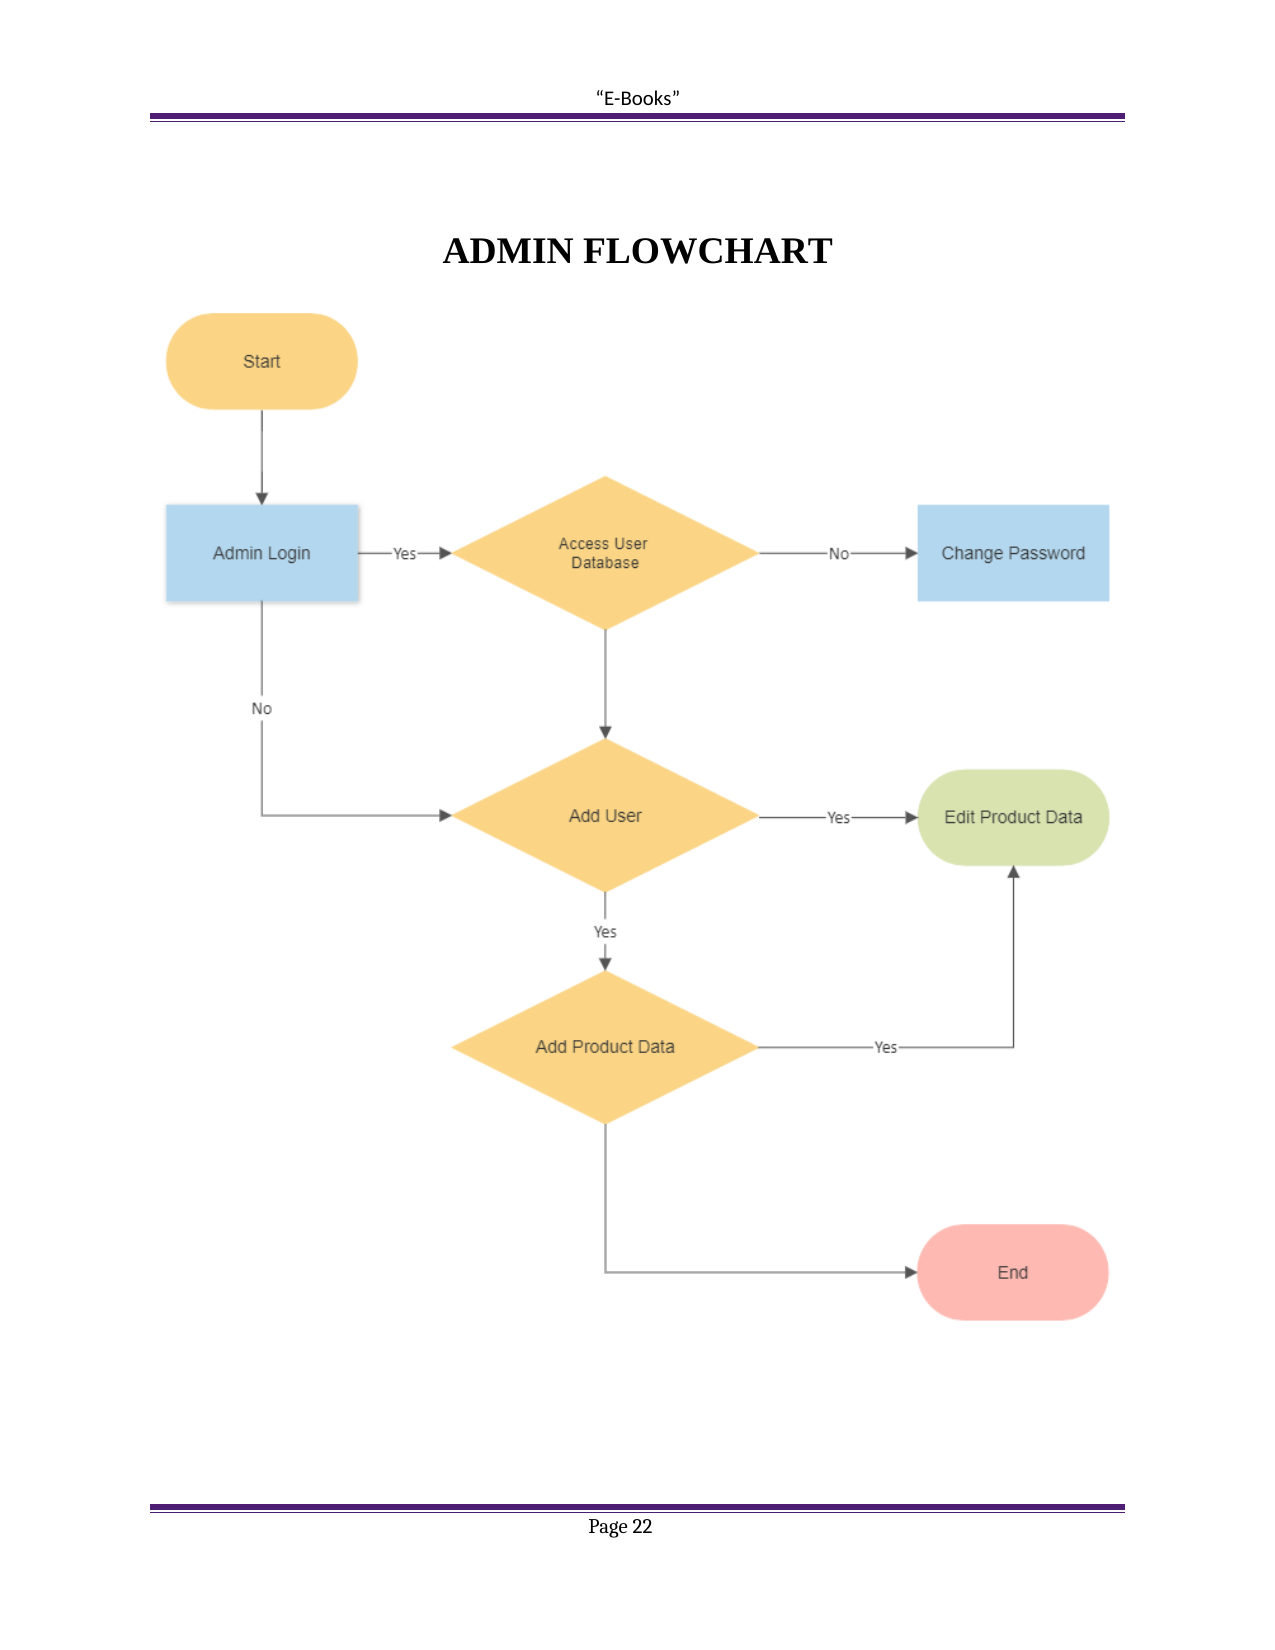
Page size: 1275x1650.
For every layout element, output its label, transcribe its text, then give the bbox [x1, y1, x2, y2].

picture [150, 298, 1125, 1336]
text ADMIN FLOWCHART [150, 228, 1125, 272]
